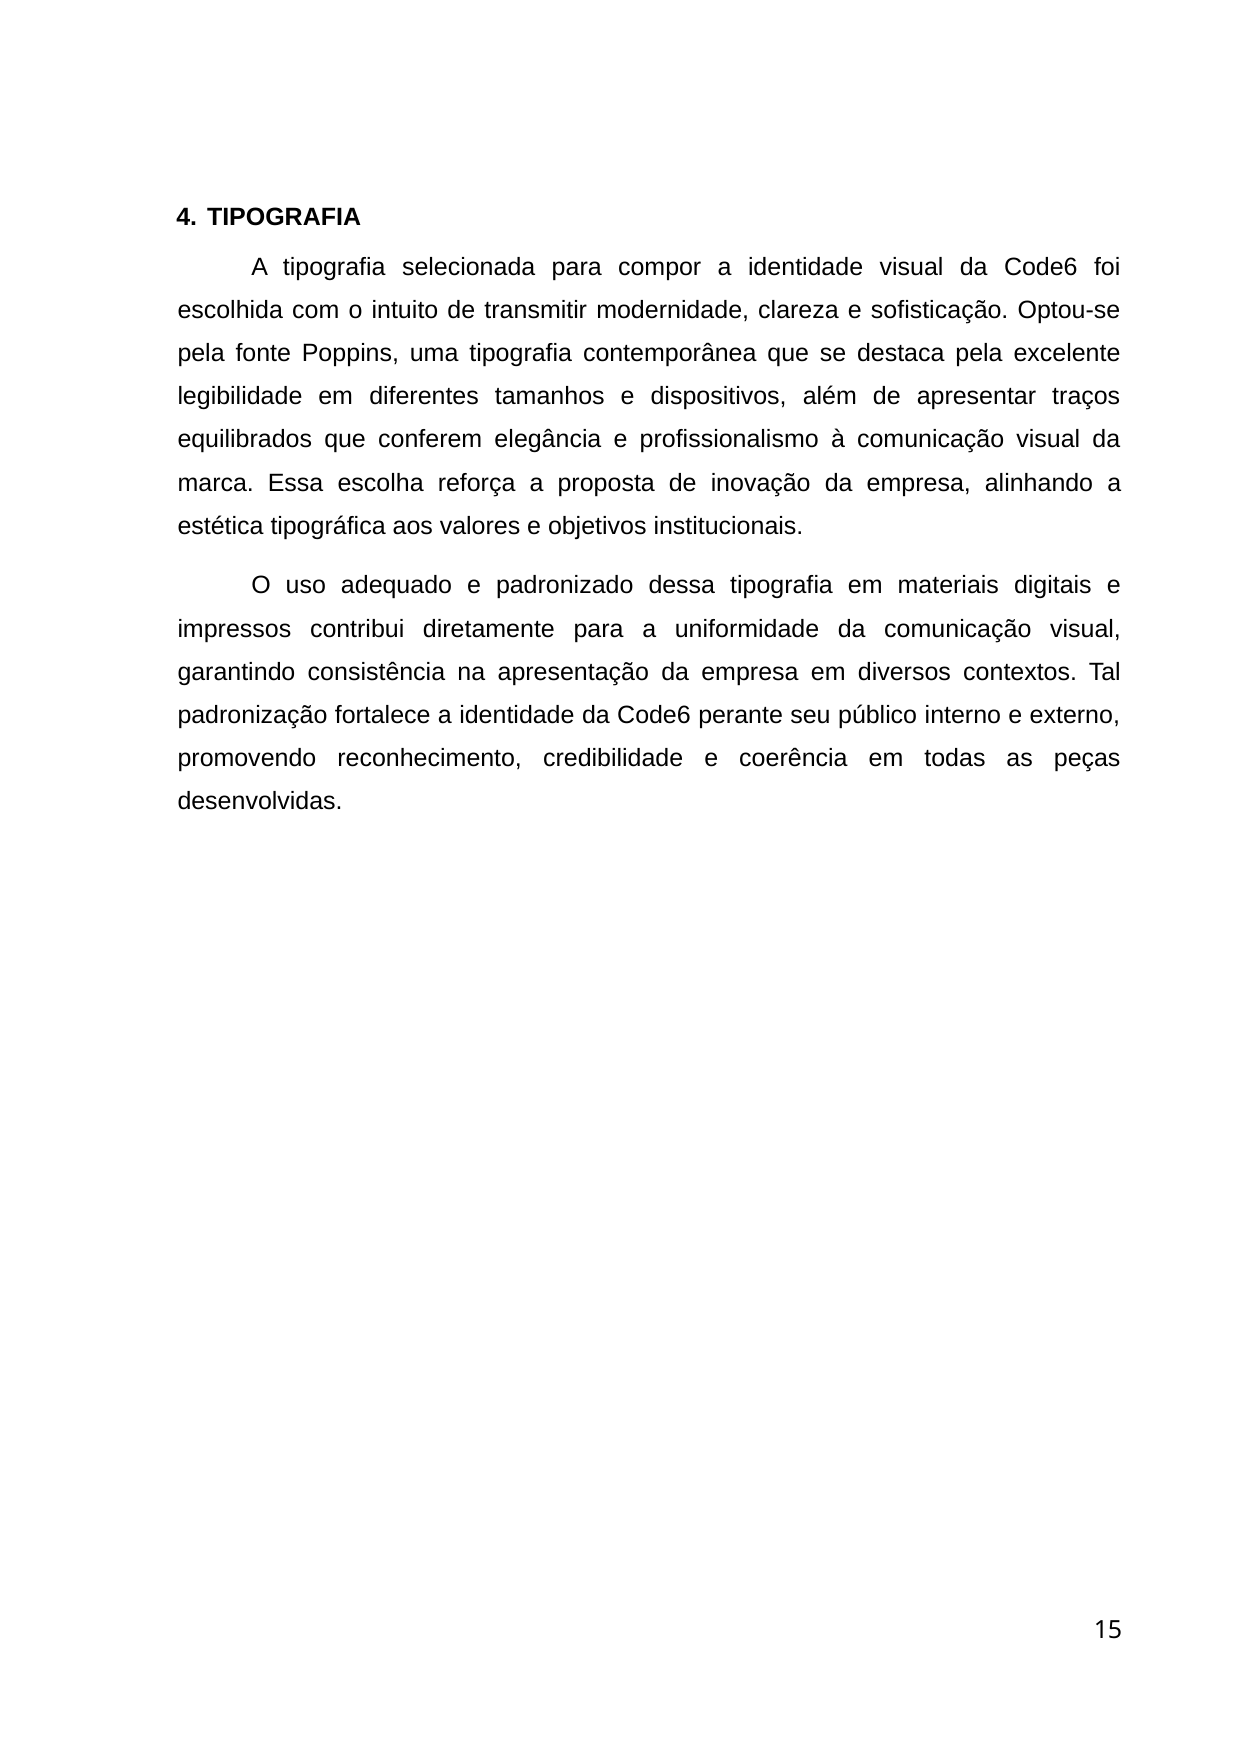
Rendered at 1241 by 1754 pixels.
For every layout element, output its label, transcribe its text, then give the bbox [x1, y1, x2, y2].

text O uso adequado e padronizado dessa tipografia em materiais digitais e impressos contribui diretamente para a uniformidade da comunicação visual, garantindo consistência na apresentação da empresa em diversos contextos. Tal padronização fortalece a identidade da Code6 perante seu público interno e externo, promovendo reconhecimento, credibilidade e coerência em todas as peças desenvolvidas. [177, 570, 1122, 815]
text A tipografia selecionada para compor a identidade visual da Code6 foi escolhida com o intuito de transmitir modernidade, clareza e sofisticação. Optou-se pela fonte Poppins, uma tipografia contemporânea que se destaca pela excelente legibilidade em diferentes tamanhos e dispositivos, além de apresentar traços equilibrados que conferem elegância e profissionalismo à comunicação visual da marca. Essa escolha reforça a proposta de inovação da empresa, alinhando a estética tipográfica aos valores e objetivos institucionais. [177, 252, 1122, 539]
list TIPOGRAFIA [176, 202, 1122, 231]
